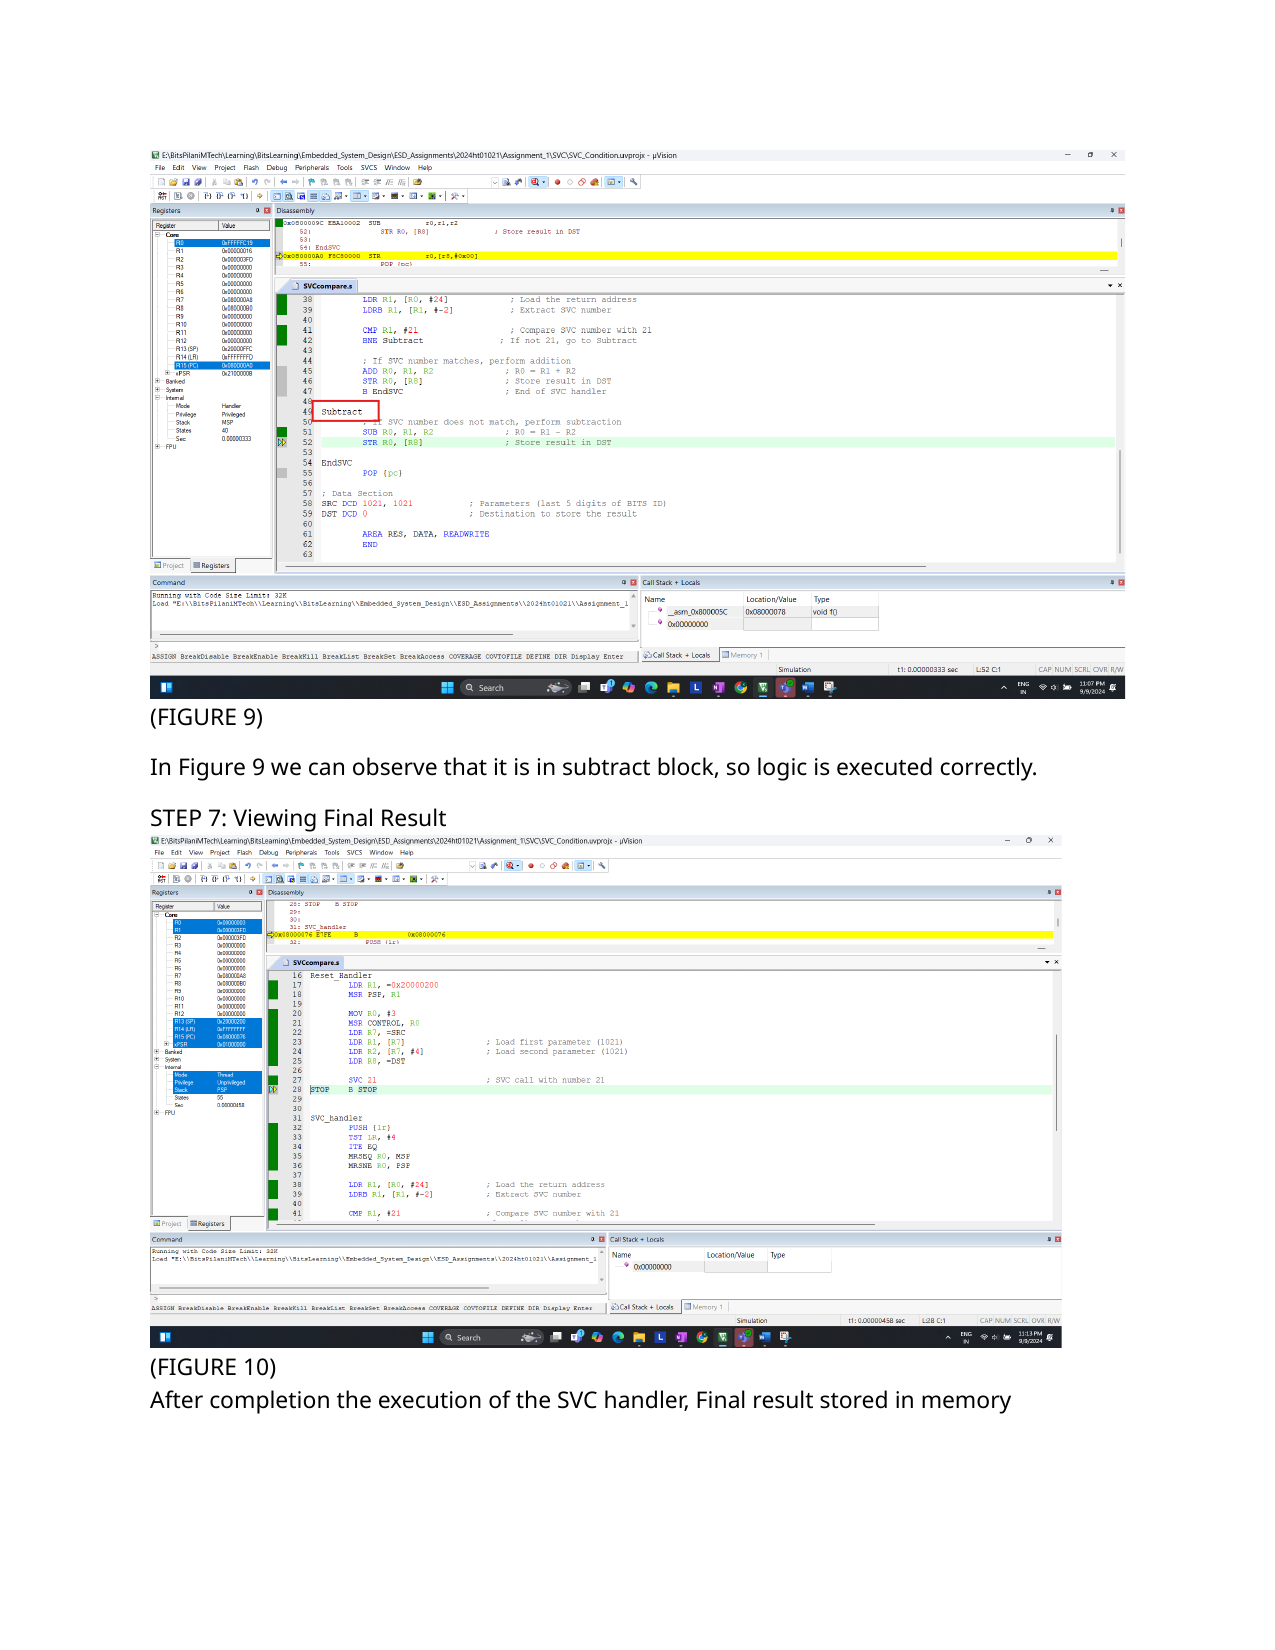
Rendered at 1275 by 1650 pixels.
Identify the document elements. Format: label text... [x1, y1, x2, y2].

text ADDITION STEP TO VERIFY STEP 6: Test with different SVC number (Fig 8 & 9) (FIGURE 8) (FIGURE 9) [150, 699, 1125, 732]
text In Figure 9 we can observe that it is in subtract block, so logic is executed correctly. [150, 751, 1125, 782]
picture [150, 835, 1062, 1348]
picture [150, 150, 1125, 699]
